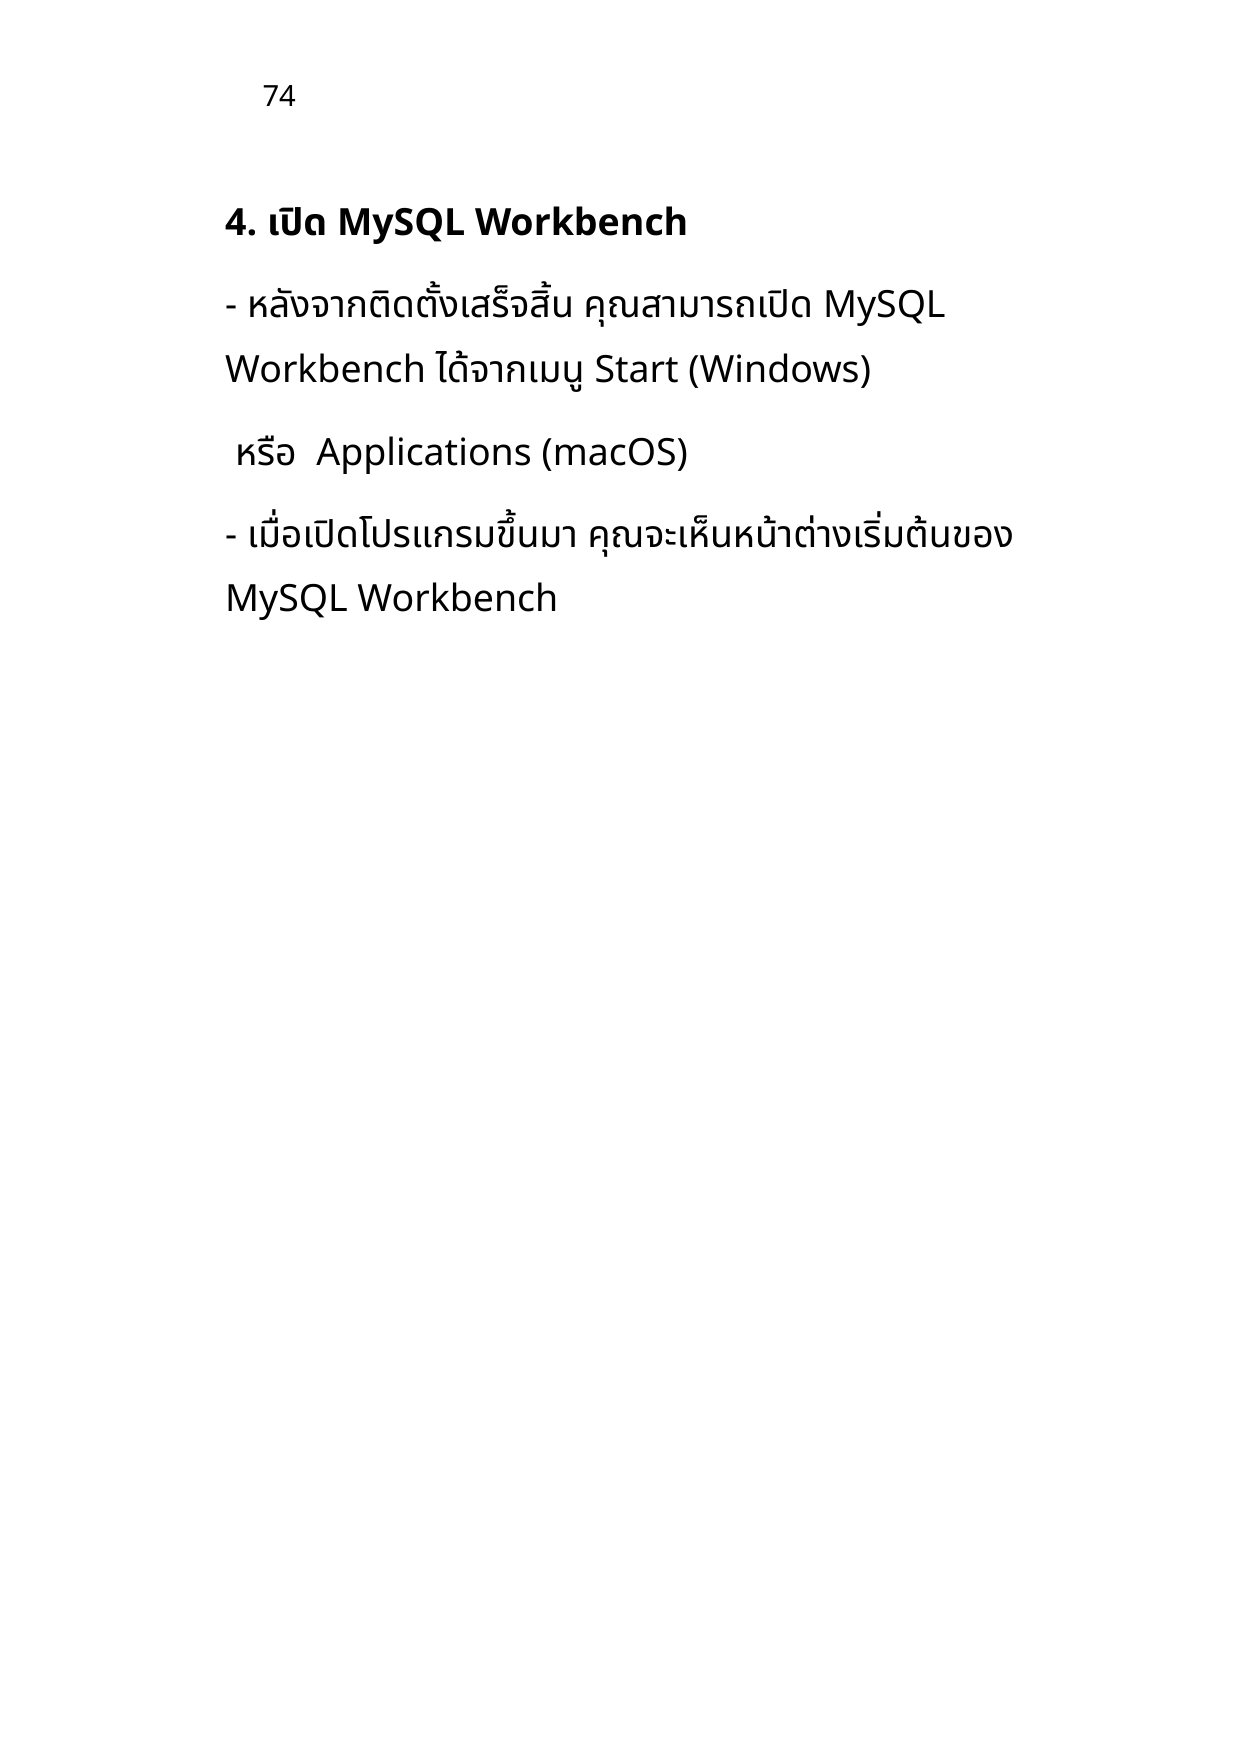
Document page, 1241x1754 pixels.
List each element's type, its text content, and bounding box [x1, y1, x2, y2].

text - หลังจากติดตั้งเสร็จสิ้น คุณสามารถเปิด MySQL Workbench ได้จากเมนู Start (Windows) [225, 277, 1090, 399]
text หรือ Applications (macOS) [225, 425, 1090, 482]
text 4. เปิด MySQL Workbench [225, 195, 1090, 252]
text - เมื่อเปิดโปรแกรมขึ้นมา คุณจะเห็นหน้าต่างเริ่มต้นของ MySQL Workbench [225, 507, 1090, 623]
